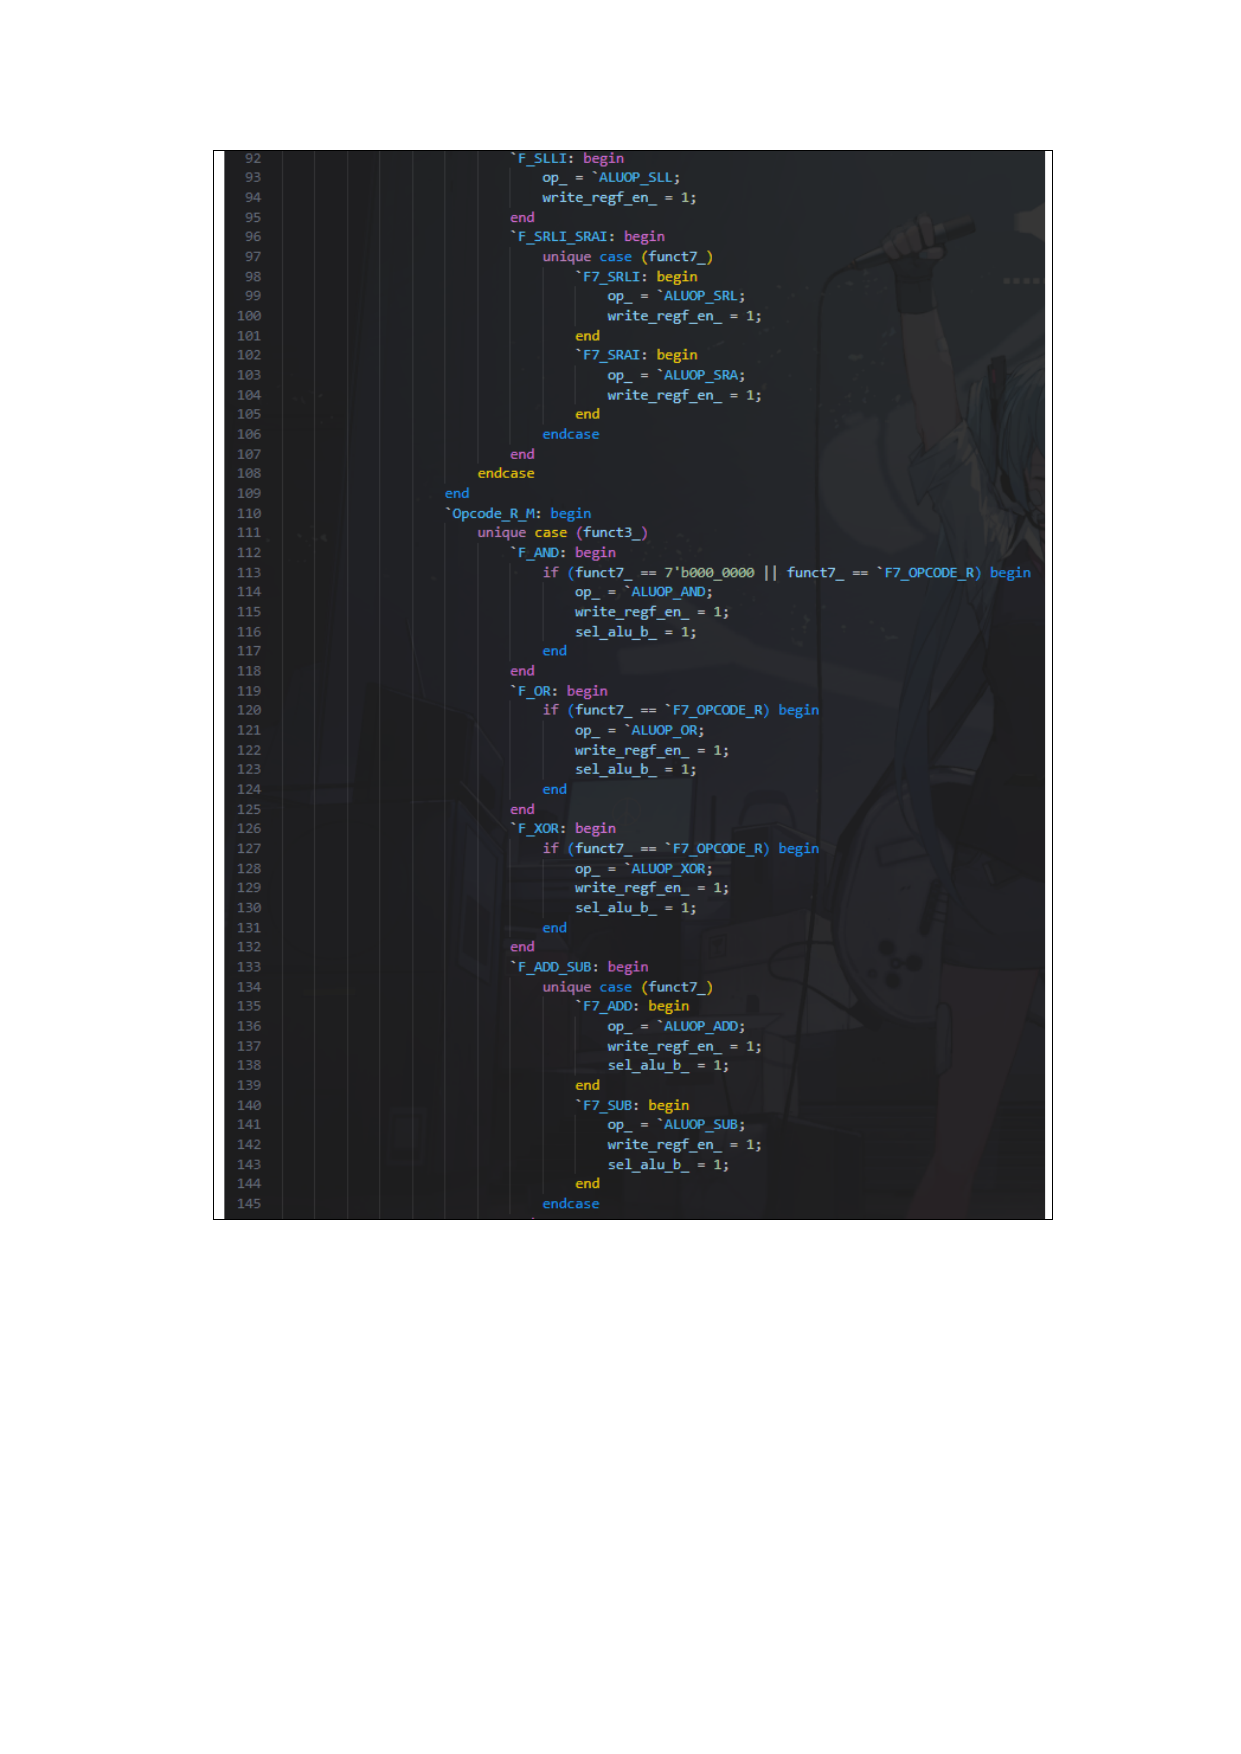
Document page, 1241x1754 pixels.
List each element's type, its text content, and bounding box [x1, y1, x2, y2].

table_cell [214, 151, 224, 1219]
picture [224, 151, 1045, 1219]
